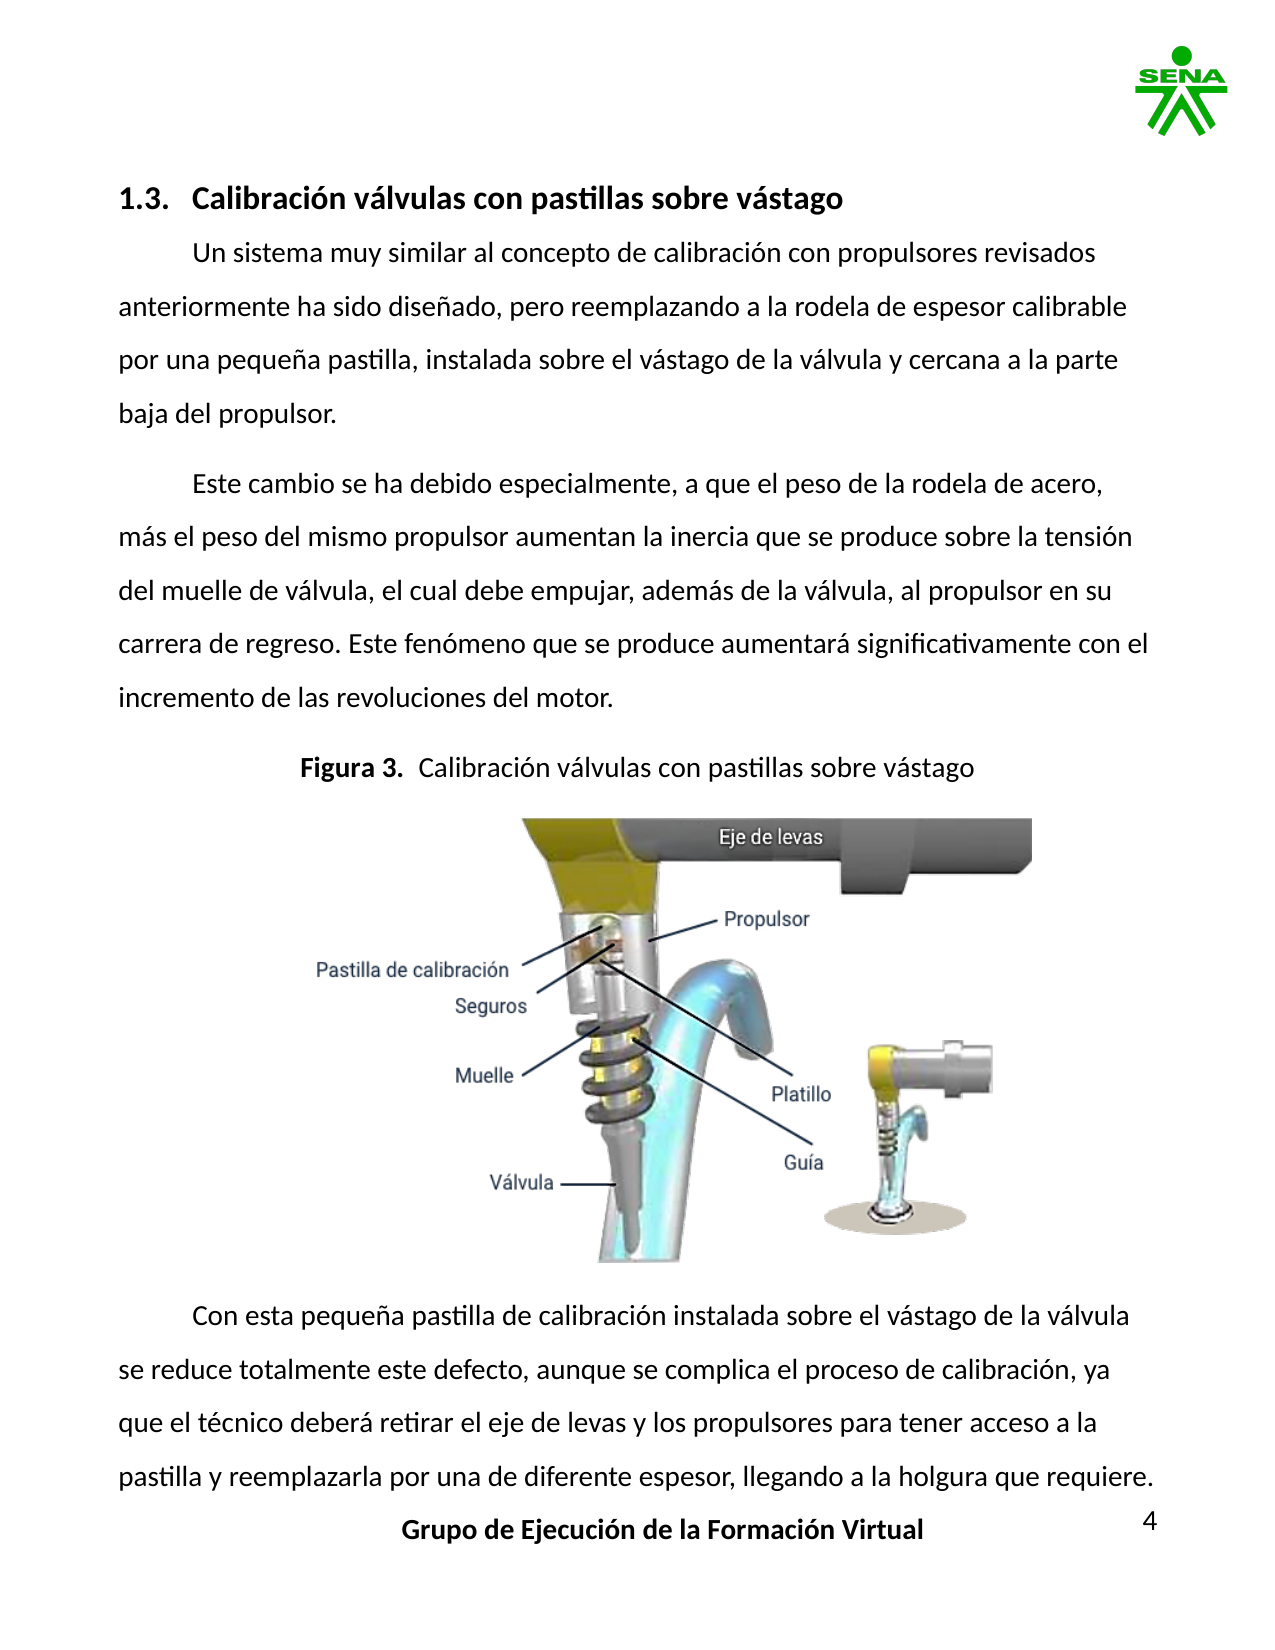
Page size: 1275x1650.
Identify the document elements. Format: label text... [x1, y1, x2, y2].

picture [316, 818, 1032, 1263]
subtitle Calibración válvulas con pastillas sobre vástago [118, 177, 1157, 218]
text Calibración válvulas con pastillas sobre vástago [118, 749, 1157, 784]
text Con esta pequeña pastilla de calibración instalada sobre el vástago de la válvula se reduce totalmente este defecto, aunque se complica el proceso de calibración, ya que el técnico deberá retirar el eje de levas y los propulsores para tener acceso a la pastilla y reemplazarla por una de diferente espesor, llegando a la holgura que requiere. [118, 1297, 1157, 1493]
picture [1135, 46, 1228, 136]
text Este cambio se ha debido especialmente, a que el peso de la rodela de acero, más el peso del mismo propulsor aumentan la inercia que se produce sobre la tensión del muelle de válvula, el cual debe empujar, además de la válvula, al propulsor en su carrera de regreso. Este fenómeno que se produce aumentará significativamente con el incremento de las revoluciones del motor. [118, 465, 1157, 714]
text Un sistema muy similar al concepto de calibración con propulsores revisados anteriormente ha sido diseñado, pero reemplazando a la rodela de espesor calibrable por una pequeña pastilla, instalada sobre el vástago de la válvula y cercana a la parte baja del propulsor. [118, 234, 1157, 431]
